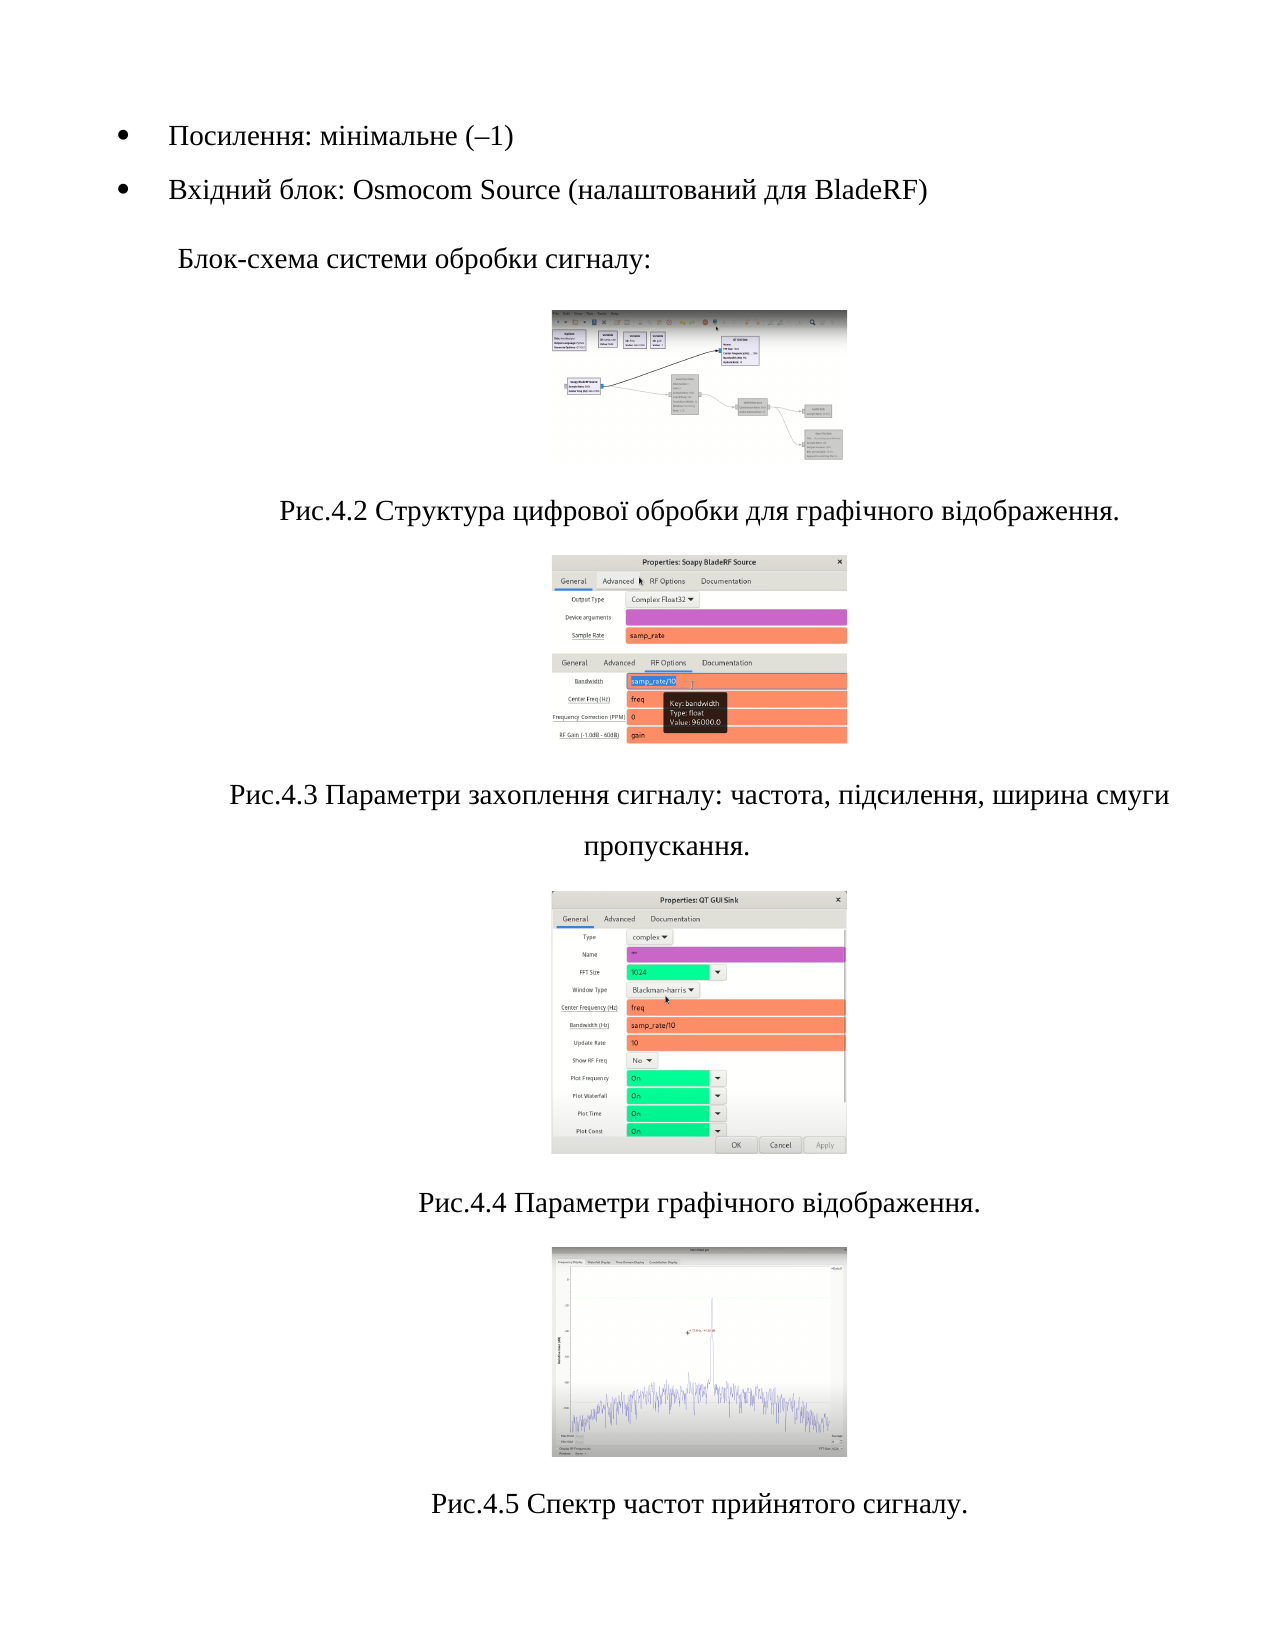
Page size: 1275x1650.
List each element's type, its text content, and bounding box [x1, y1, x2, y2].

picture [551, 310, 848, 464]
list Вхідний блок: Osmocom Source (налаштований для BladeRF) [118, 172, 1216, 206]
text Рис.4.2 Структура цифрової обробки для графічного відображення. [118, 493, 1216, 526]
picture [551, 1247, 848, 1457]
picture [551, 555, 848, 749]
text Блок-схема системи обробки сигналу: [118, 241, 1216, 275]
text Рис.4.3 Параметри захоплення сигналу: частота, підсилення, ширина смуги пропускання. [118, 777, 1216, 861]
list Посилення: мінімальне (–1) [118, 118, 1216, 152]
text Рис.4.5 Спектр частот прийнятого сигналу. [118, 1486, 1216, 1519]
picture [551, 890, 848, 1156]
text Рис.4.4 Параметри графічного відображення. [118, 1185, 1216, 1219]
